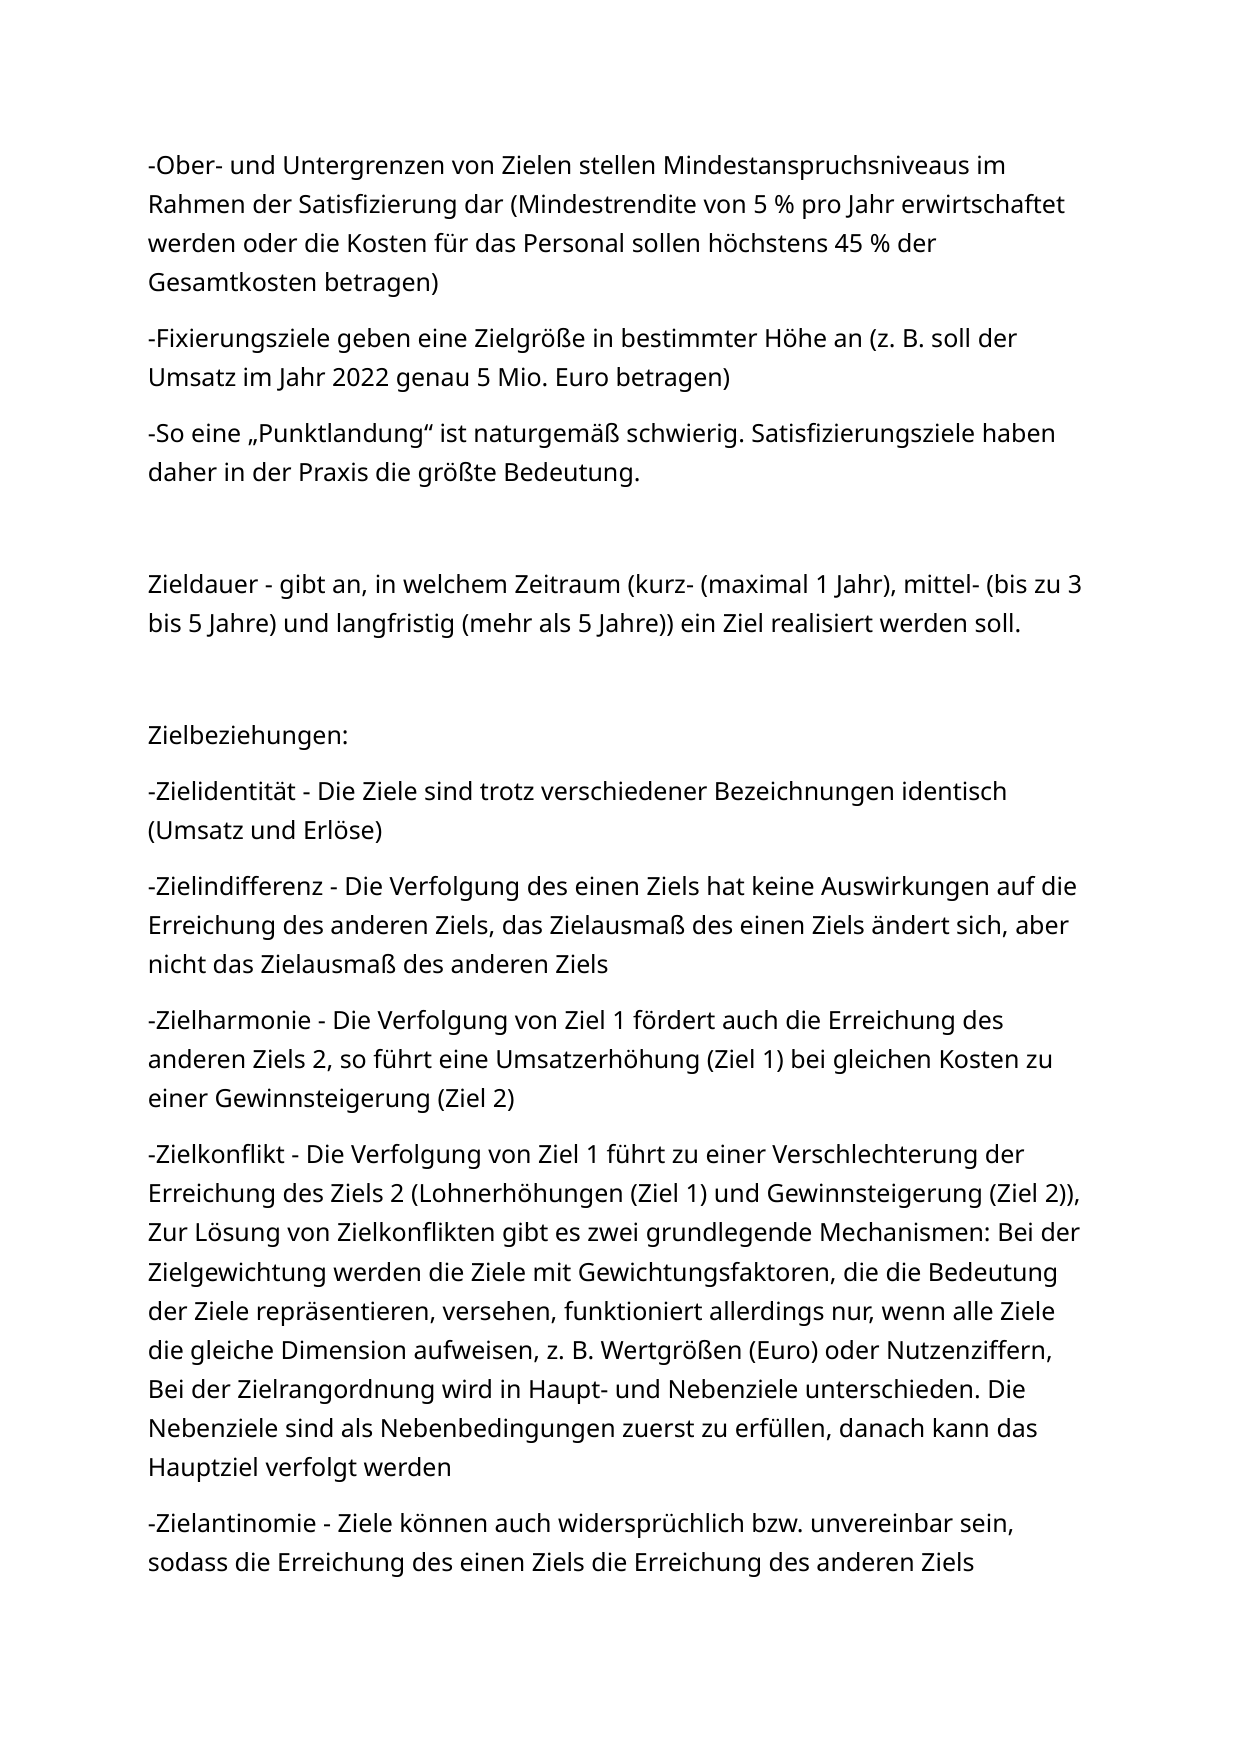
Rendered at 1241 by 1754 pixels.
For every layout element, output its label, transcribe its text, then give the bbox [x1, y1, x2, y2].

text -Zielkonflikt - Die Verfolgung von Ziel 1 führt zu einer Verschlechterung der Erreichung des Ziels 2 (Lohnerhöhungen (Ziel 1) und Gewinnsteigerung (Ziel 2)), Zur Lösung von Zielkonflikten gibt es zwei grundlegende Mechanismen: Bei der Zielgewichtung werden die Ziele mit Gewichtungsfaktoren, die die Bedeutung der Ziele repräsentieren, versehen, funktioniert allerdings nur, wenn alle Ziele die gleiche Dimension aufweisen, z. B. Wertgrößen (Euro) oder Nutzenziffern, Bei der Zielrangordnung wird in Haupt- und Nebenziele unterschieden. Die Nebenziele sind als Nebenbedingungen zuerst zu erfüllen, danach kann das Hauptziel verfolgt werden [148, 1137, 1093, 1484]
text Zieldauer - gibt an, in welchem Zeitraum (kurz- (maximal 1 Jahr), mittel- (bis zu 3 bis 5 Jahre) und langfristig (mehr als 5 Jahre)) ein Ziel realisiert werden soll. [148, 567, 1093, 640]
text -Zielidentität - Die Ziele sind trotz verschiedener Bezeichnungen identisch (Umsatz und Erlöse) [148, 773, 1093, 847]
text Zielbeziehungen: [148, 718, 1093, 752]
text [148, 1506, 1093, 1579]
text -So eine „Punktlandung“ ist naturgemäß schwierig. Satisfizierungsziele haben daher in der Praxis die größte Bedeutung. [148, 416, 1093, 489]
text -Fixierungsziele geben eine Zielgröße in bestimmter Höhe an (z. B. soll der Umsatz im Jahr 2022 genau 5 Mio. Euro betragen) [148, 321, 1093, 394]
text -Ober- und Untergrenzen von Zielen stellen Mindestanspruchsniveaus im Rahmen der Satisfizierung dar (Mindestrendite von 5 % pro Jahr erwirtschaftet werden oder die Kosten für das Personal sollen höchstens 45 % der Gesamtkosten betragen) [148, 148, 1093, 299]
text -Zielindifferenz - Die Verfolgung des einen Ziels hat keine Auswirkungen auf die Erreichung des anderen Ziels, das Zielausmaß des einen Ziels ändert sich, aber nicht das Zielausmaß des anderen Ziels [148, 868, 1093, 981]
text -Zielharmonie - Die Verfolgung von Ziel 1 fördert auch die Erreichung des anderen Ziels 2, so führt eine Umsatzerhöhung (Ziel 1) bei gleichen Kosten zu einer Gewinnsteigerung (Ziel 2) [148, 1003, 1093, 1115]
